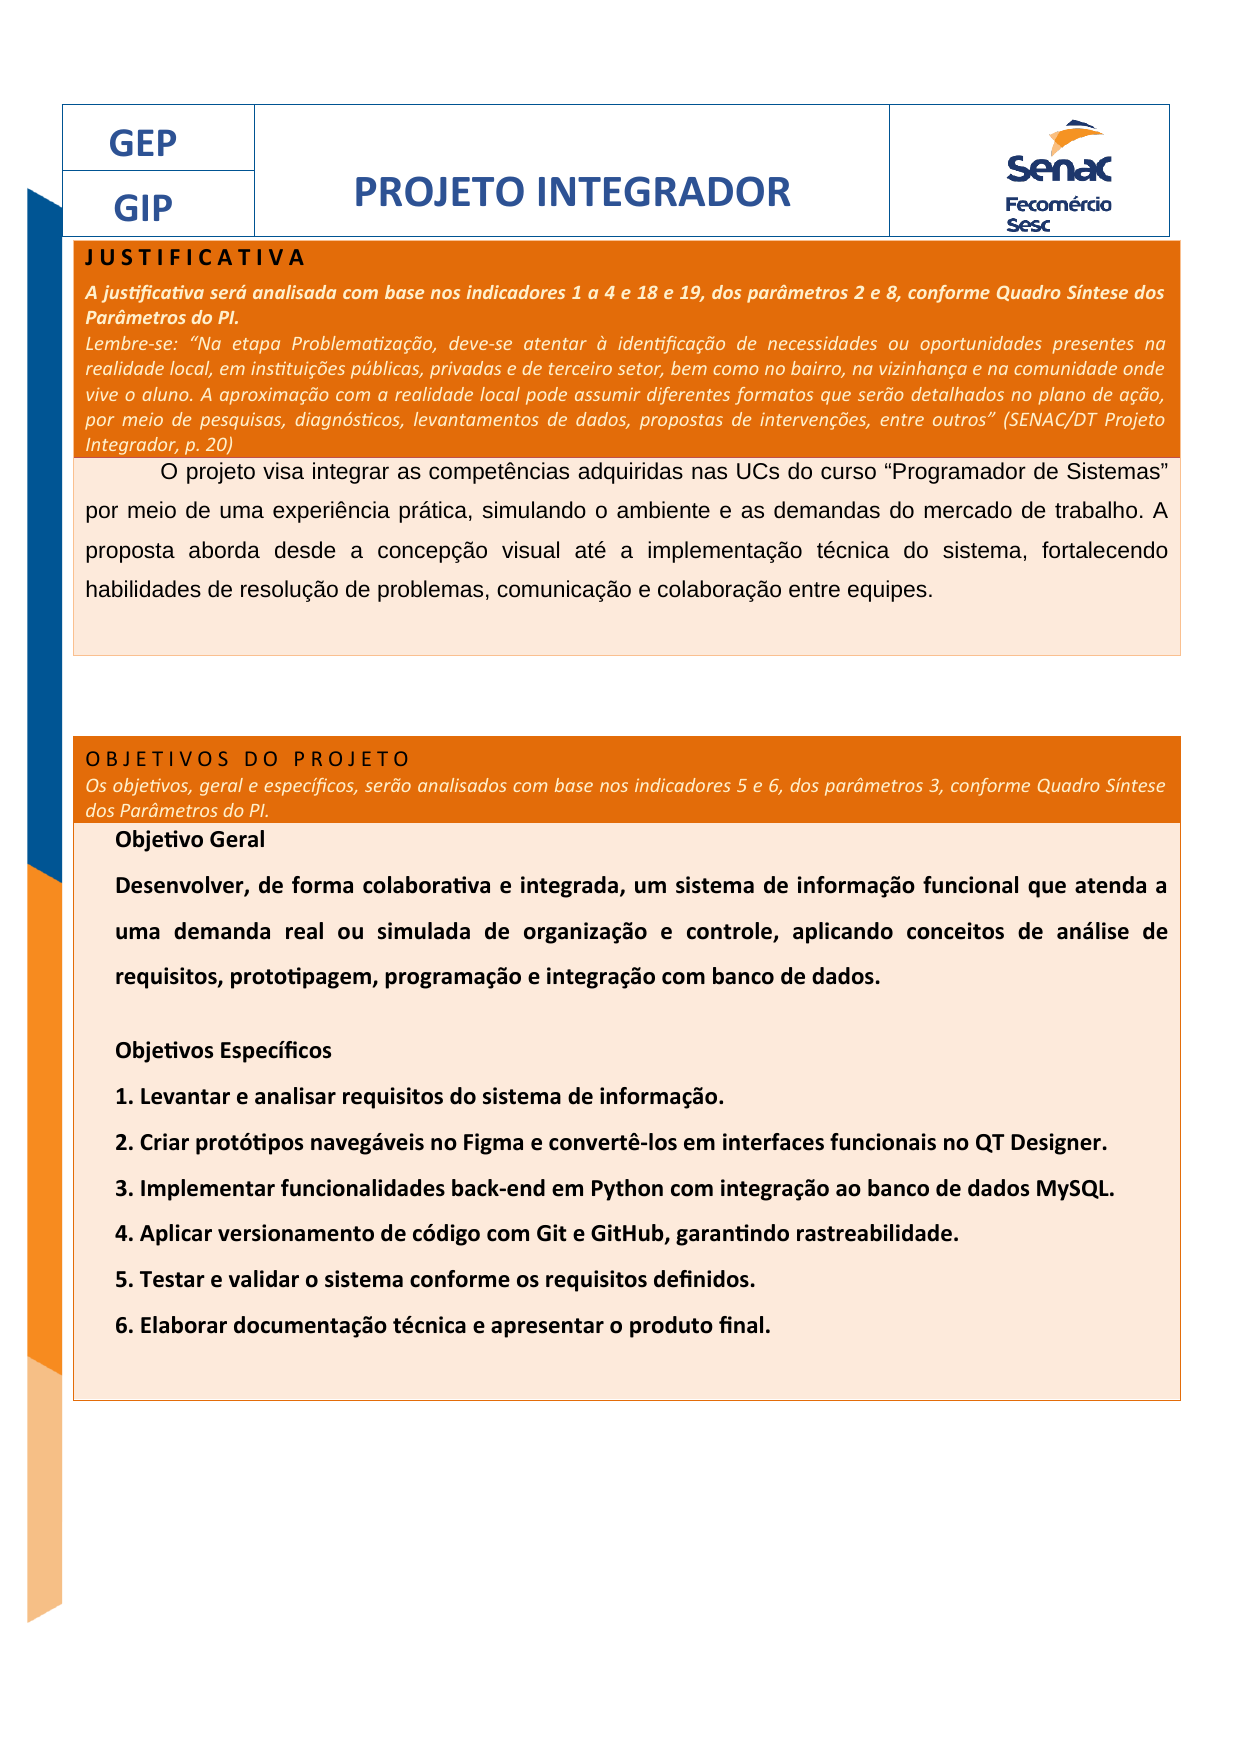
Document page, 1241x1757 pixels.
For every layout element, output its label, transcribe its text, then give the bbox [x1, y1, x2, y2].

table_header O B J E T I V O S D O P R O J E T O Os objetivos, geral e específicos, serão analisados com base nos indicadores 5 e 6, dos parâmetros 3, conforme Quadro Síntese dos Parâmetros do PI. [74, 737, 1180, 823]
table_cell O projeto visa integrar as competências adquiridas nas UCs do curso “Programador de Sistemas” por meio de uma experiência prática, simulando o ambiente e as demandas do mercado de trabalho. A proposta aborda desde a concepção visual até a implementação técnica do sistema, fortalecendo habilidades de resolução de problemas, comunicação e colaboração entre equipes. [74, 458, 1180, 655]
table_cell Objetivo Geral Desenvolver, de forma colaborativa e integrada, um sistema de informação funcional que atenda a uma demanda real ou simulada de organização e controle, aplicando conceitos de análise de requisitos, prototipagem, programação e integração com banco de dados. Objetivos Específicos 1. Levantar e analisar requisitos do sistema de informação. 2. Criar protótipos navegáveis no Figma e convertê-los em interfaces funcionais no QT Designer. 3. Implementar funcionalidades back-end em Python com integração ao banco de dados MySQL. 4. Aplicar versionamento de código com Git e GitHub, garantindo rastreabilidade. 5. Testar e validar o sistema conforme os requisitos definidos. 6. Elaborar documentação técnica e apresentar o produto final. [74, 823, 1180, 1399]
picture [27, 187, 63, 1623]
table_header J U S T I F I C A T I V A A justificativa será analisada com base nos indicadores 1 a 4 e 18 e 19, dos parâmetros 2 e 8, conforme Quadro Síntese dos Parâmetros do PI. Lembre-se: “Na etapa Problematização, deve-se atentar à identificação de necessidades ou oportunidades presentes na realidade local, em instituições públicas, privadas e de terceiro setor, bem como no bairro, na vizinhança e na comunidade onde vive o aluno. A aproximação com a realidade local pode assumir diferentes formatos que serão detalhados no plano de ação, por meio de pesquisas, diagnósticos, levantamentos de dados, propostas de intervenções, entre outros” (SENAC/DT Projeto Integrador, p. 20) [74, 241, 1180, 457]
picture [1006, 119, 1112, 232]
